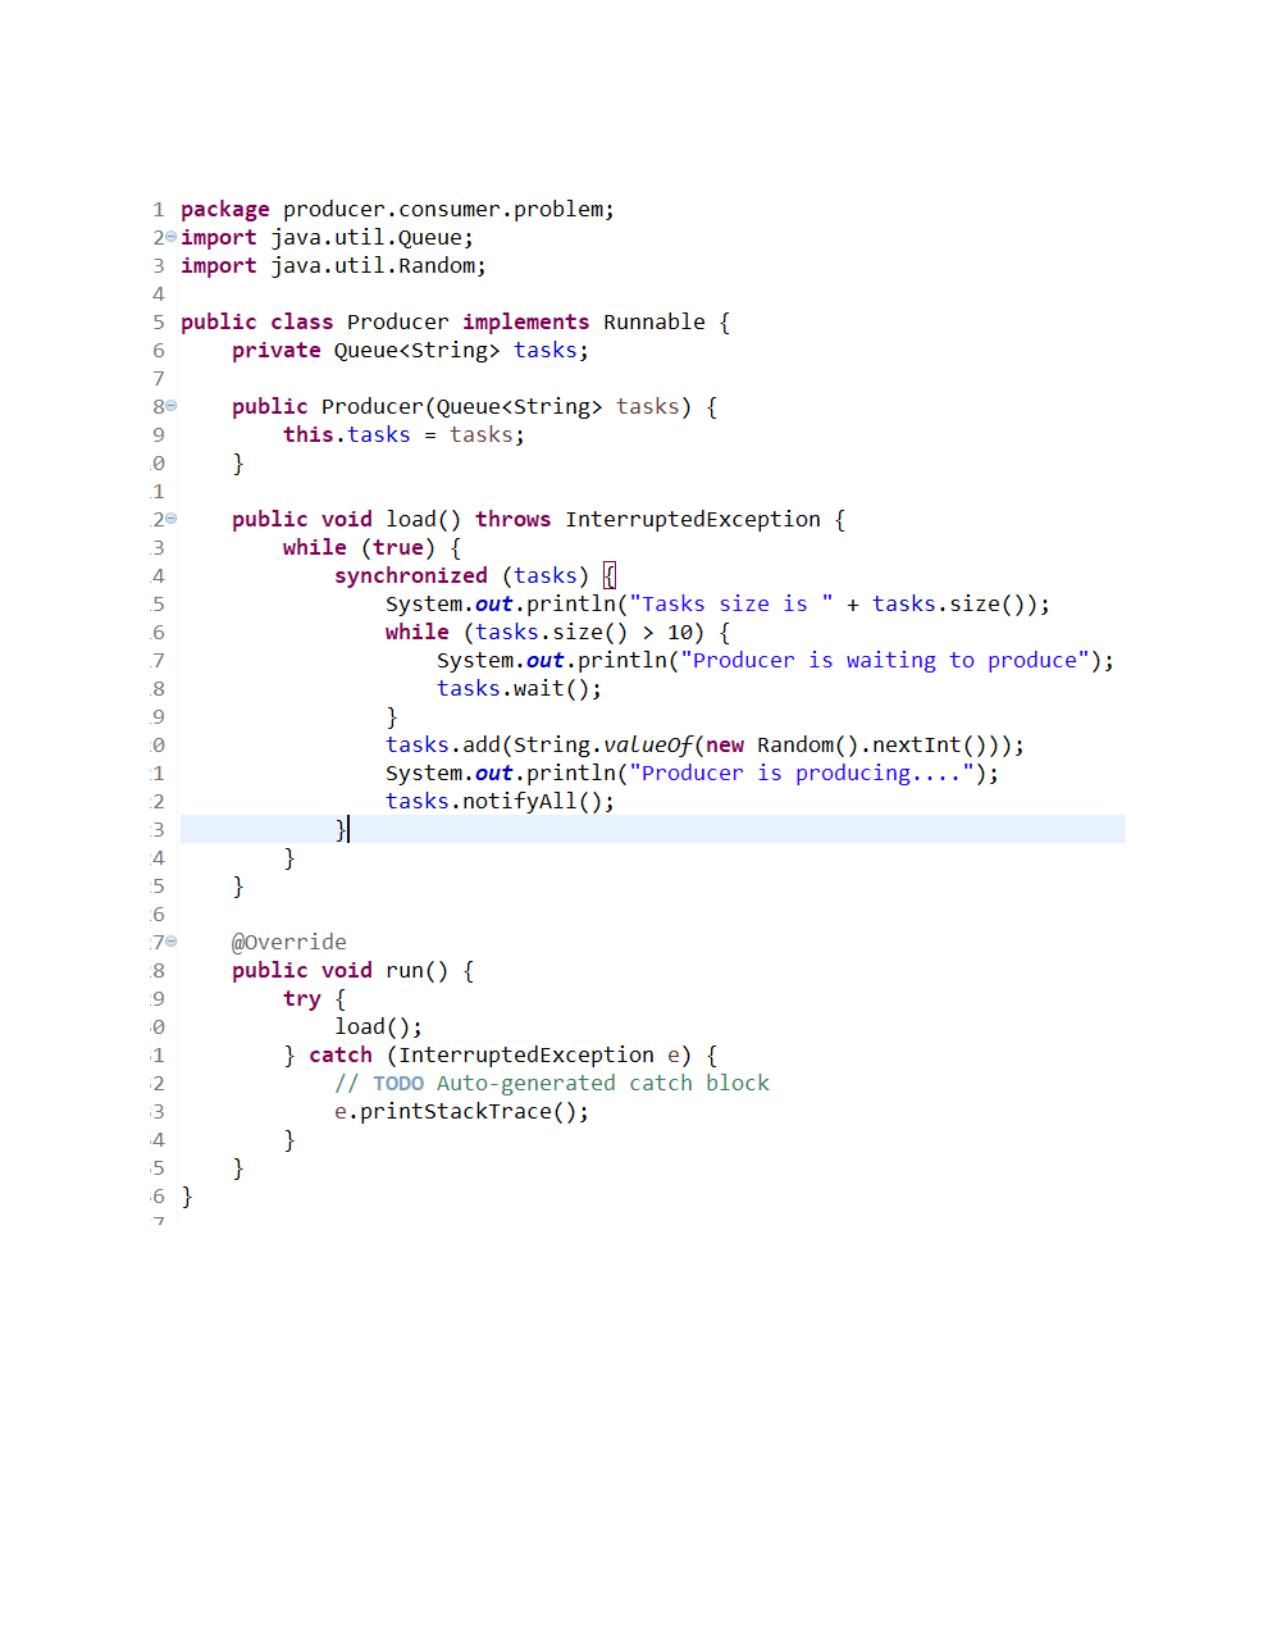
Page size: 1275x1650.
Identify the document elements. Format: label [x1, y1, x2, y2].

picture [150, 196, 1125, 1225]
